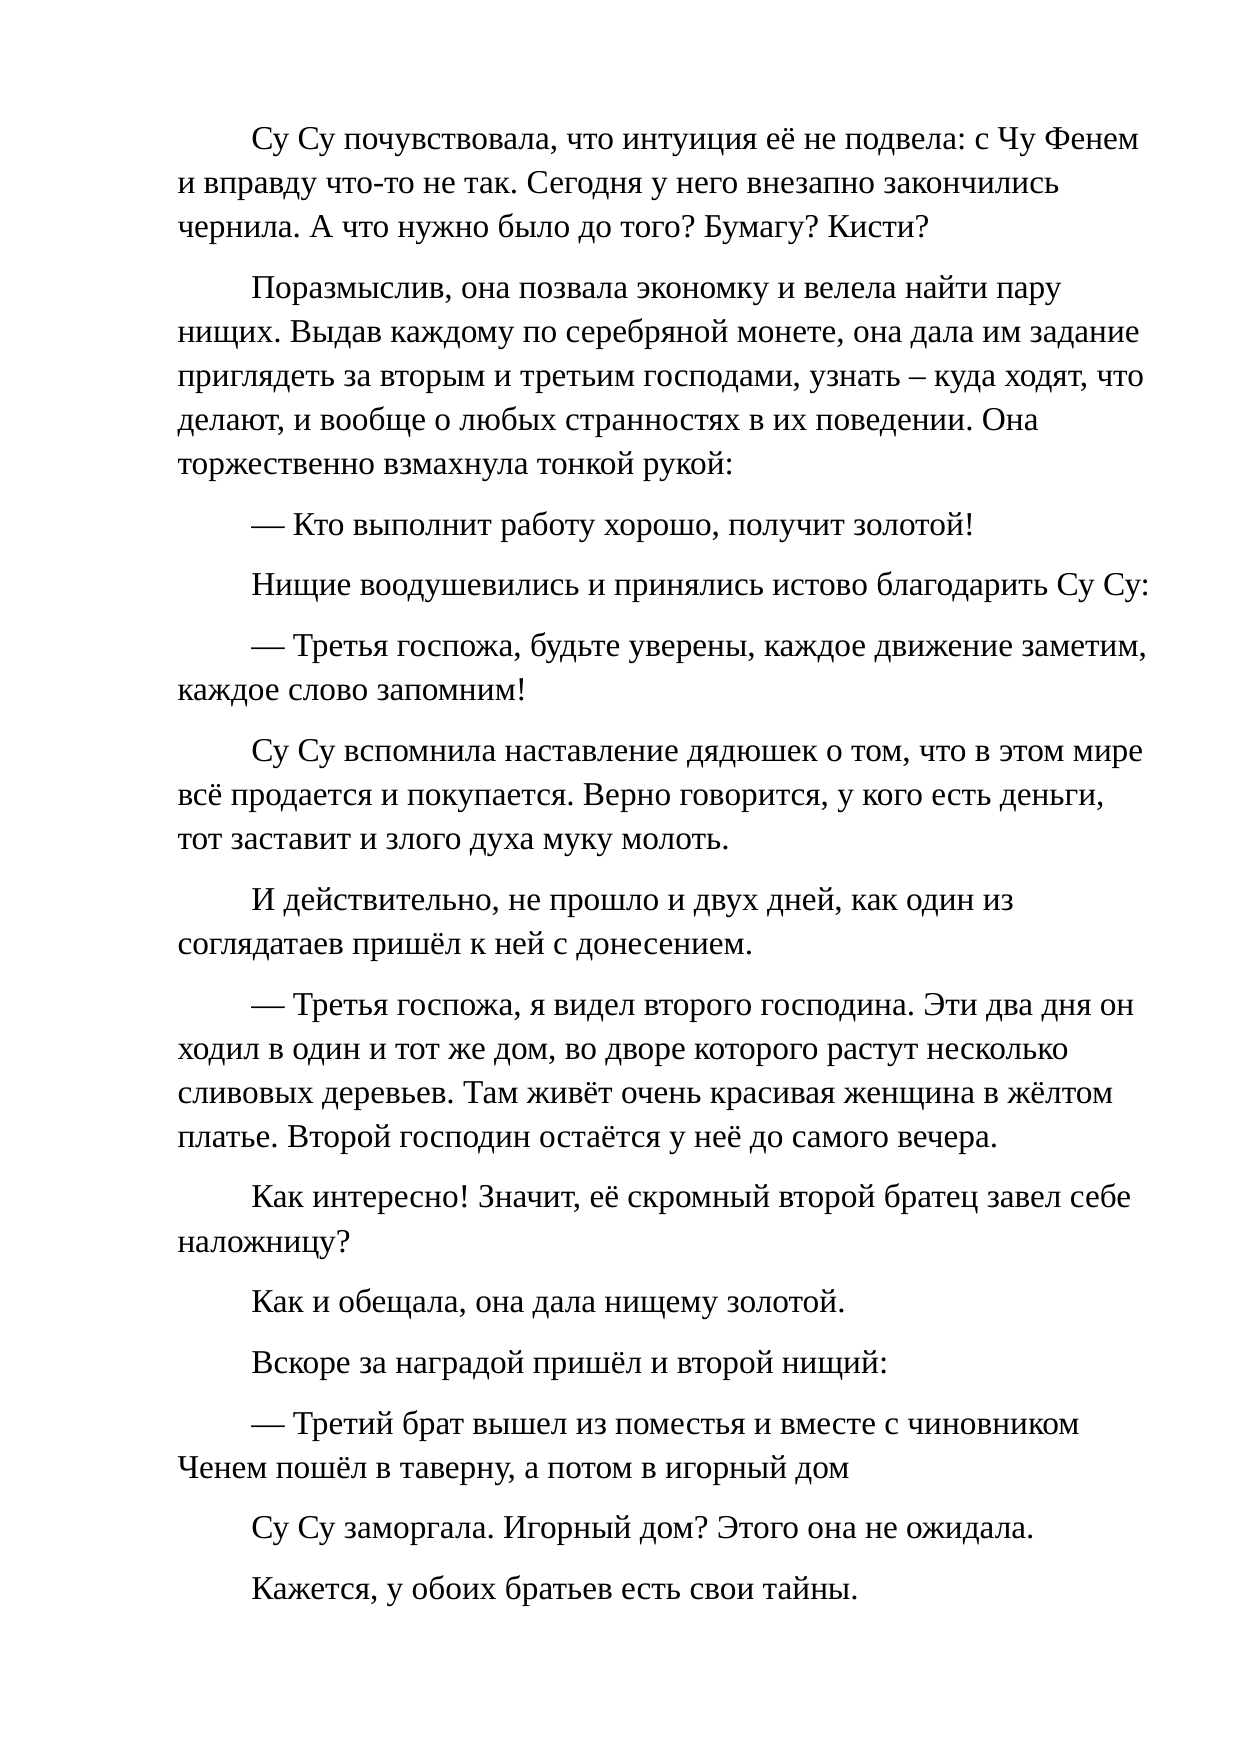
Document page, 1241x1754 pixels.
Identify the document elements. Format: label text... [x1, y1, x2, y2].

text — Третий брат вышел из поместья и вместе с чиновником Ченем пошёл в таверну, а потом в игорный дом [177, 1403, 1152, 1485]
text Кажется, у обоих братьев есть свои тайны. [177, 1568, 1152, 1607]
text Как и обещала, она дала нищему золотой. [177, 1282, 1152, 1320]
text Нищие воодушевились и принялись истово благодарить Су Су: [177, 565, 1152, 603]
text — Третья госпожа, будьте уверены, каждое движение заметим, каждое слово запомним! [177, 625, 1152, 708]
text Поразмыслив, она позвала экономку и велела найти пару нищих. Выдав каждому по серебряной монете, она дала им задание приглядеть за вторым и третьим господами, узнать – куда ходят, что делают, и вообще о любых странностях в их поведении. Она торжественно взмахнула тонкой рукой: [177, 267, 1152, 482]
text Как интересно! Значит, её скромный второй братец завел себе наложницу? [177, 1177, 1152, 1259]
text Су Су почувствовала, что интуиция её не подвела: с Чу Фенем и вправду что-то не так. Сегодня у него внезапно закончились чернила. А что нужно было до того? Бумагу? Кисти? [177, 118, 1152, 244]
text Су Су вспомнила наставление дядюшек о том, что в этом мире всё продается и покупается. Верно говорится, у кого есть деньги, тот заставит и злого духа муку молоть. [177, 730, 1152, 857]
text И действительно, не прошло и двух дней, как один из соглядатаев пришёл к ней с донесением. [177, 879, 1152, 961]
text Вскоре за наградой пришёл и второй нищий: [177, 1342, 1152, 1381]
text — Третья госпожа, я видел второго господина. Эти два дня он ходил в один и тот же дом, во дворе которого растут несколько сливовых деревьев. Там живёт очень красивая женщина в жёлтом платье. Второй господин остаётся у неё до самого вечера. [177, 984, 1152, 1154]
text — Кто выполнит работу хорошо, получит золотой! [177, 504, 1152, 542]
text Су Су заморгала. Игорный дом? Этого она не ожидала. [177, 1508, 1152, 1546]
